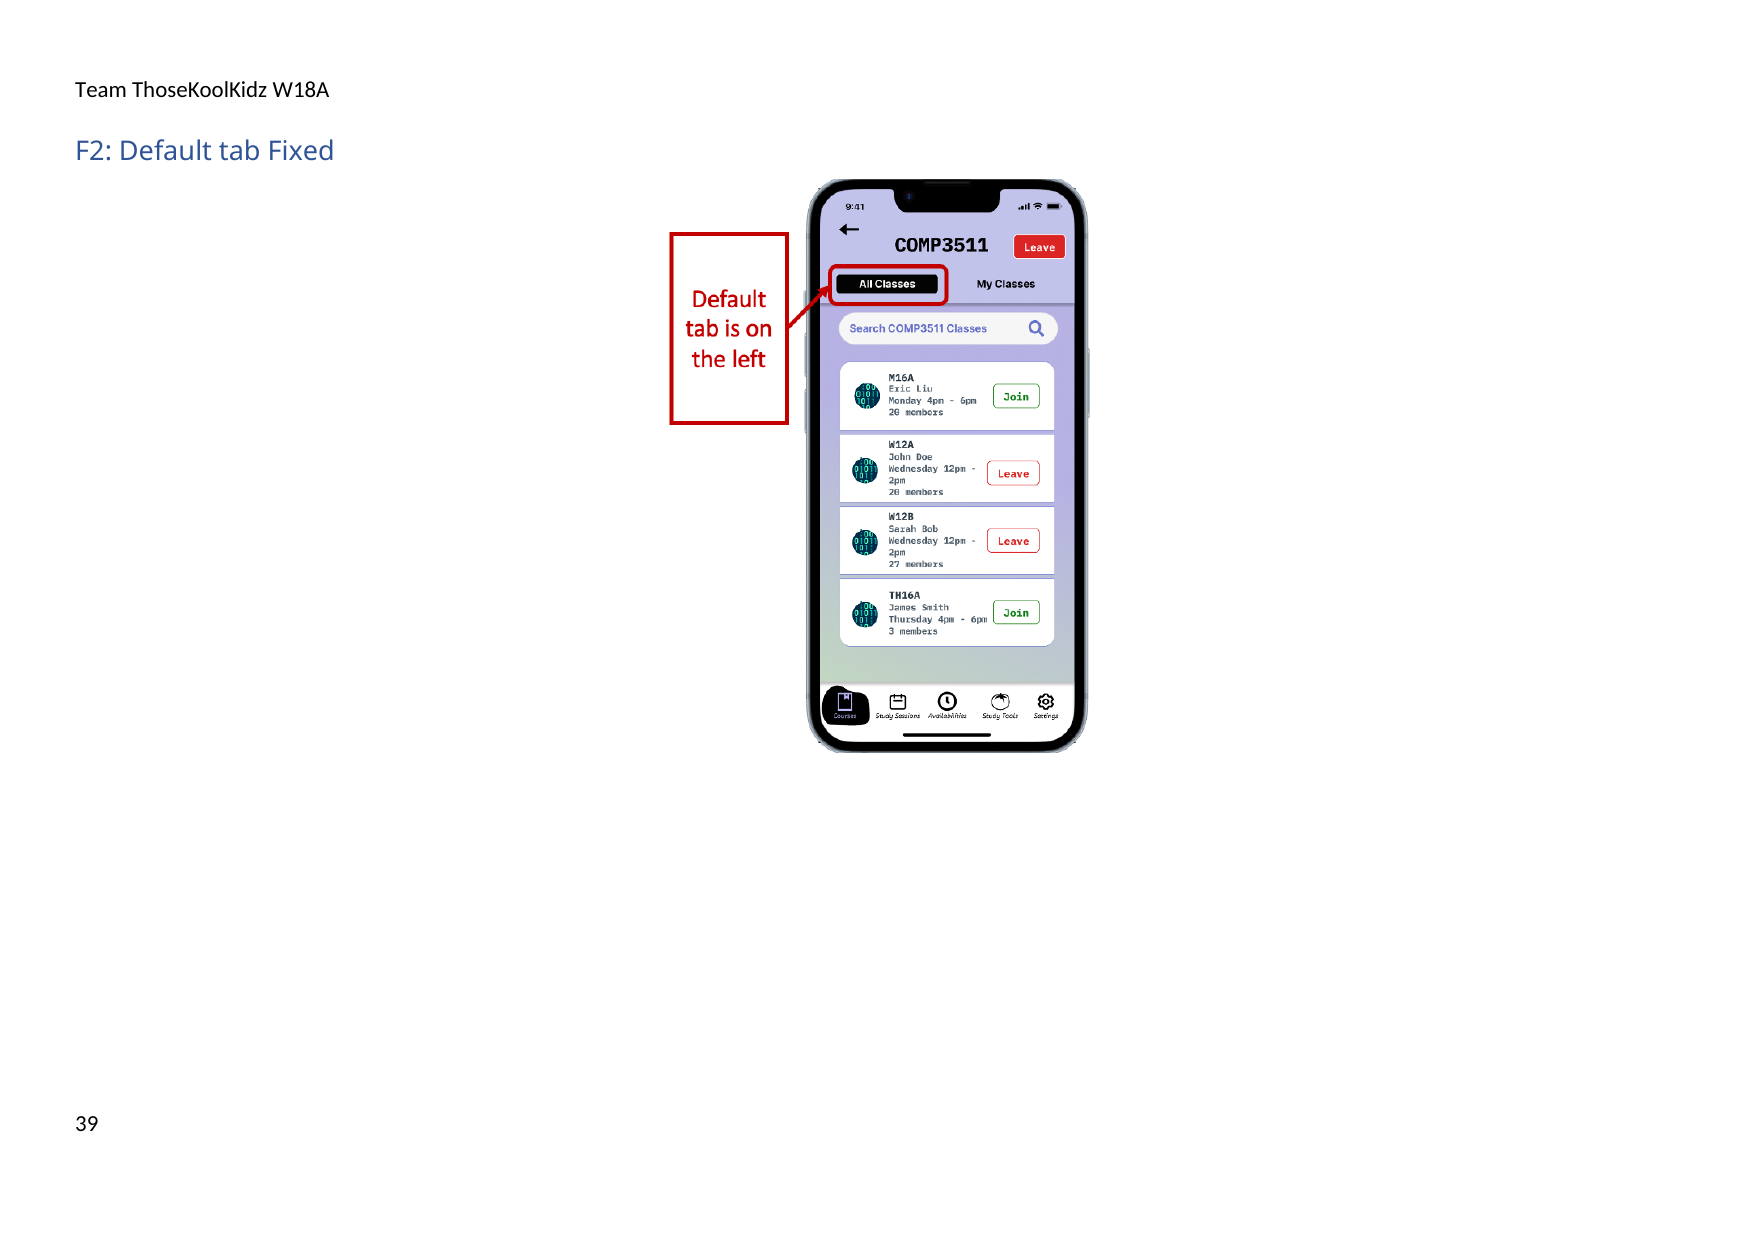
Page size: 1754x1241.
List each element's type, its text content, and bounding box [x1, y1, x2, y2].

subtitle F2: Default tab Fixed [75, 131, 1679, 168]
picture [657, 170, 1097, 763]
